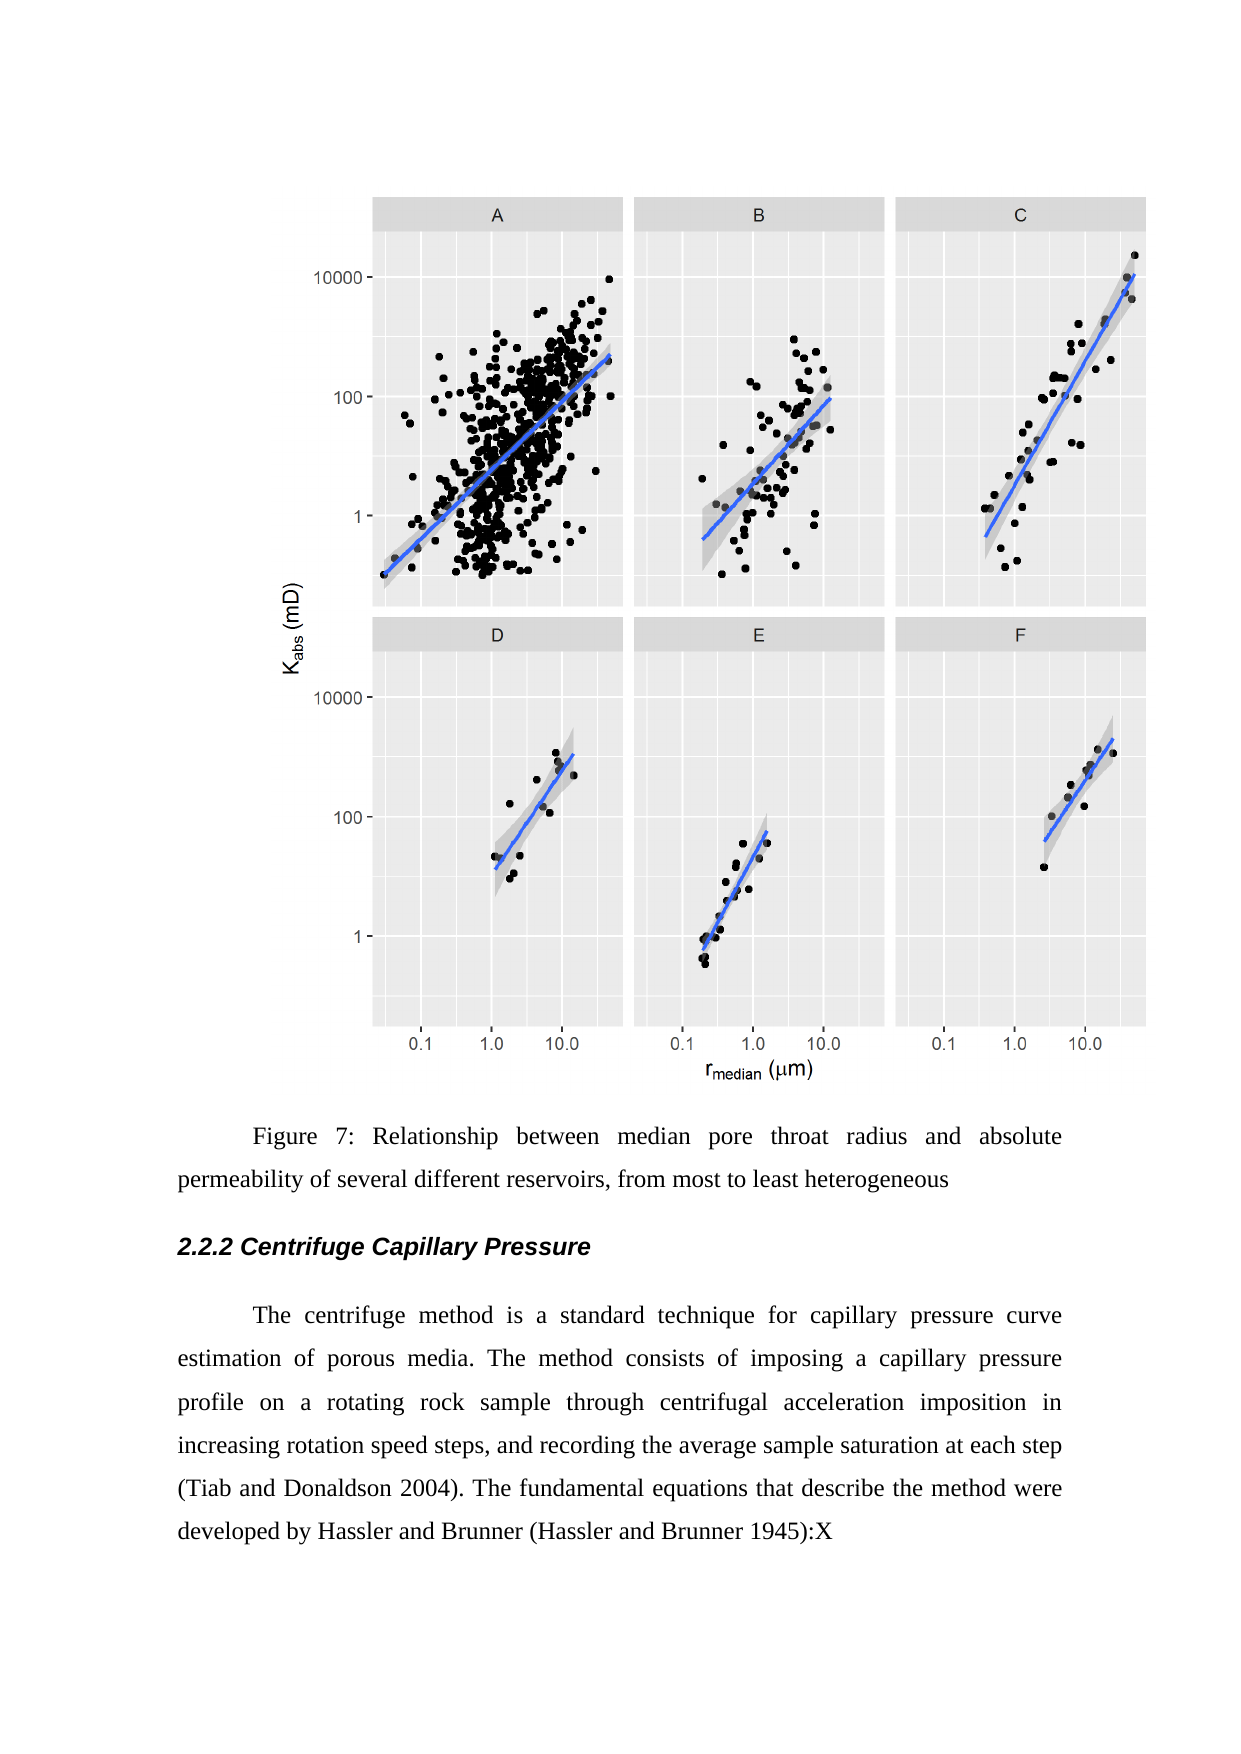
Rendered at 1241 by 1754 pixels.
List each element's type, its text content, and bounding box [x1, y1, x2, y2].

subtitle Centrifuge Capillary Pressure [177, 1232, 1063, 1261]
picture [271, 186, 1157, 1095]
